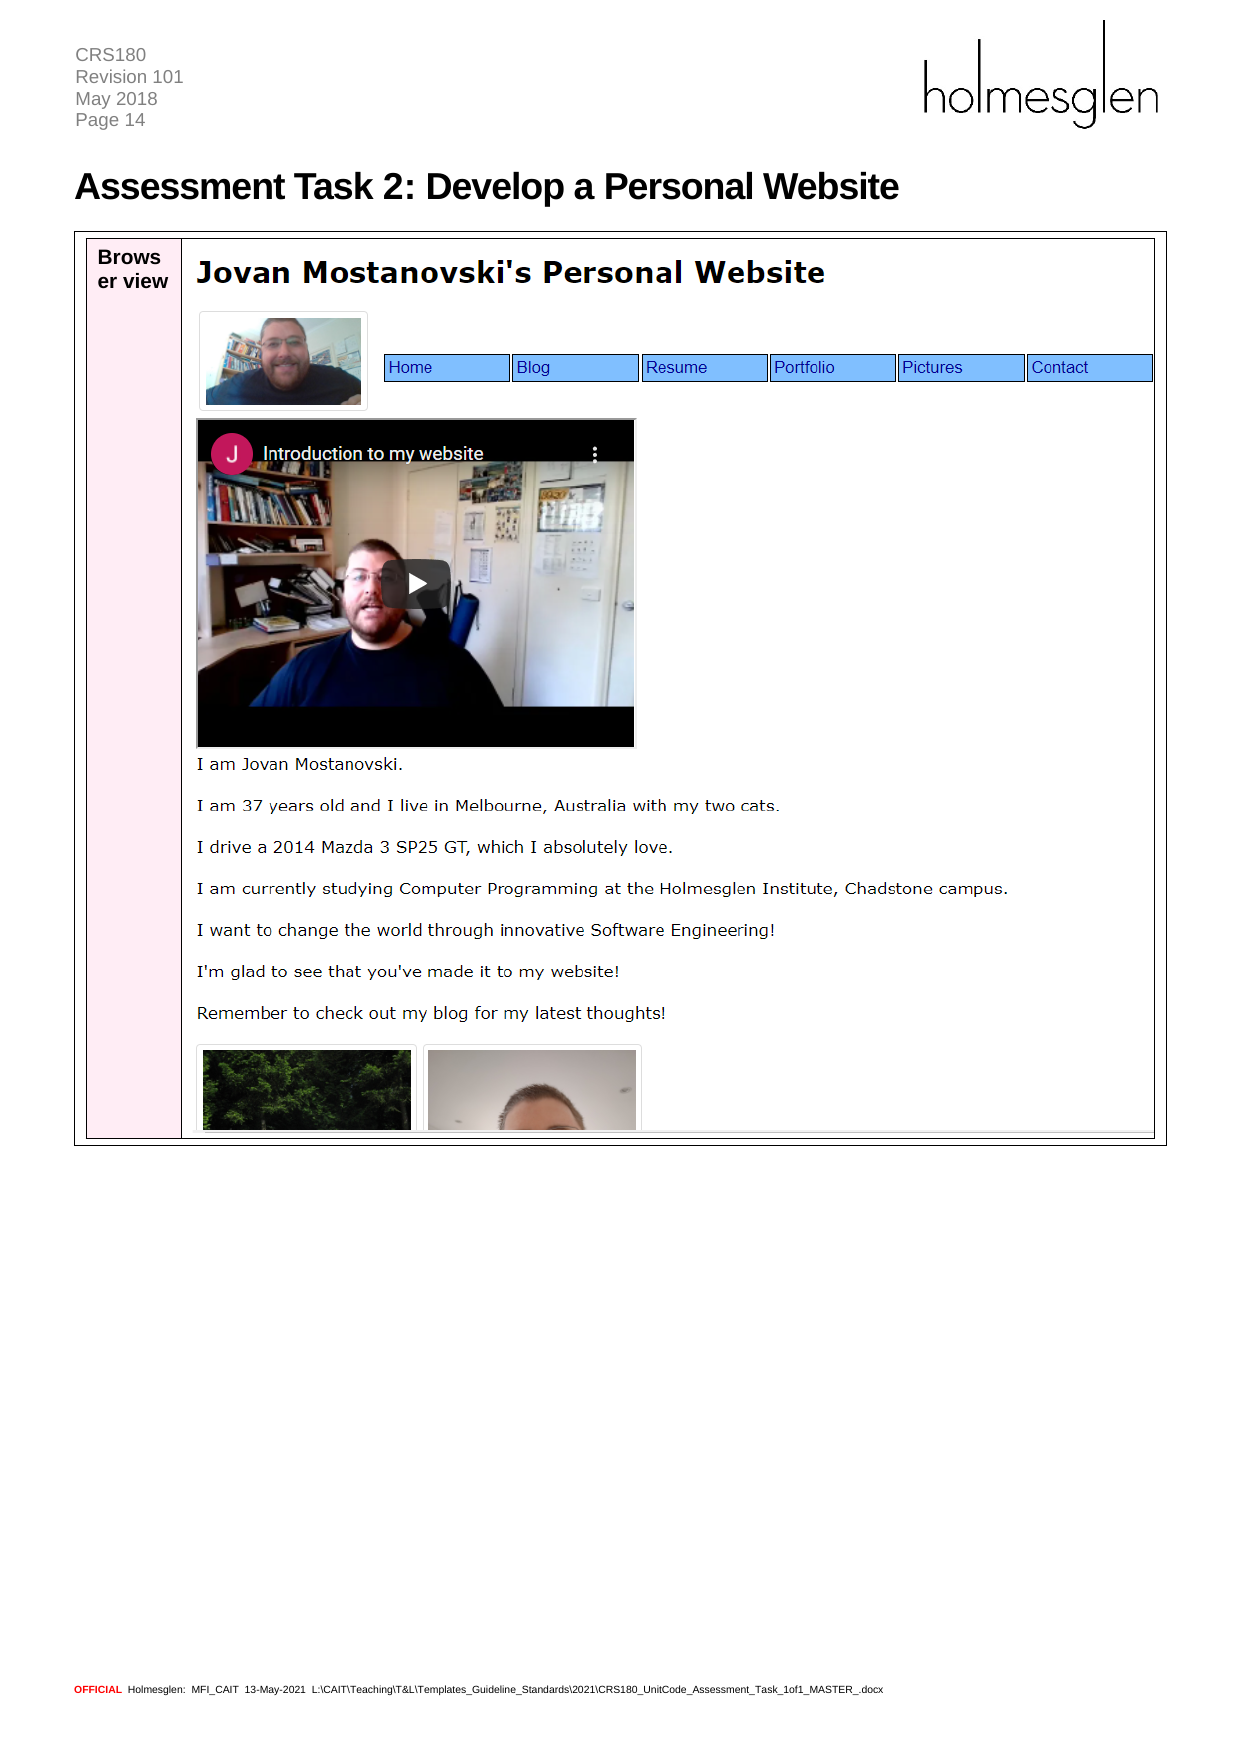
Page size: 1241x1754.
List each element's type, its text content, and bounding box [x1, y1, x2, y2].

picture [902, 20, 1158, 152]
table_cell Answer: #1 Home page #2 Blog #3 Resume #4 Portfolio #5 Pictures #6 Contact [75, 232, 1166, 1145]
picture [192, 245, 1154, 1133]
